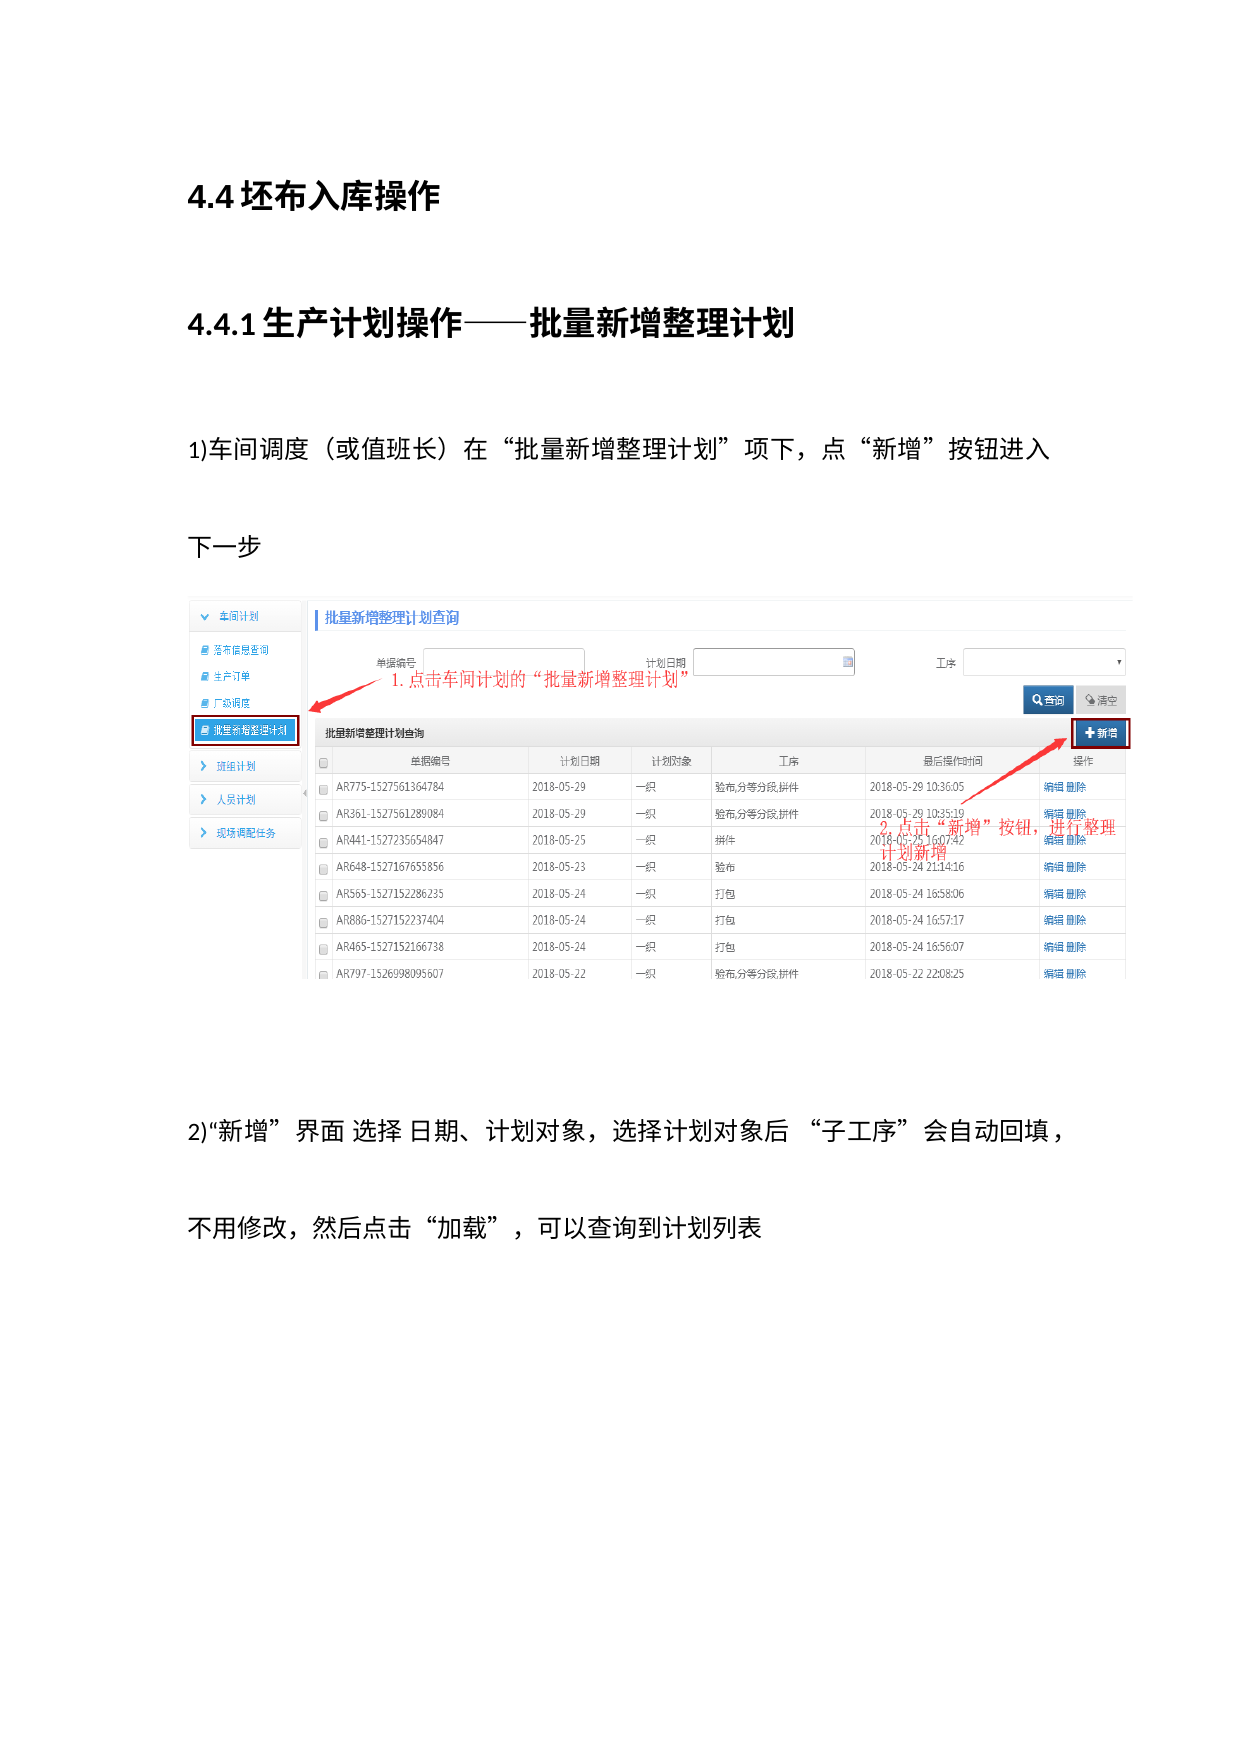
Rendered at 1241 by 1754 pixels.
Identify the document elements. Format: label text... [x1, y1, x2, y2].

text 1)车间调度（或值班长）在“批量新增整理计划”项下，点“新增”按钮进入下一步 [187, 416, 1053, 578]
subtitle 4.4.1生产计划操作——批量新增整理计划 [187, 289, 1053, 354]
subtitle 4.4坯布入库操作 [187, 162, 1053, 227]
picture [187, 596, 1133, 979]
text 2)“新增”界面 选择 日期、计划对象，选择计划对象后 “子工序”会自动回填，不用修改，然后点击“加载”，可以查询到计划列表 [187, 1097, 1053, 1259]
